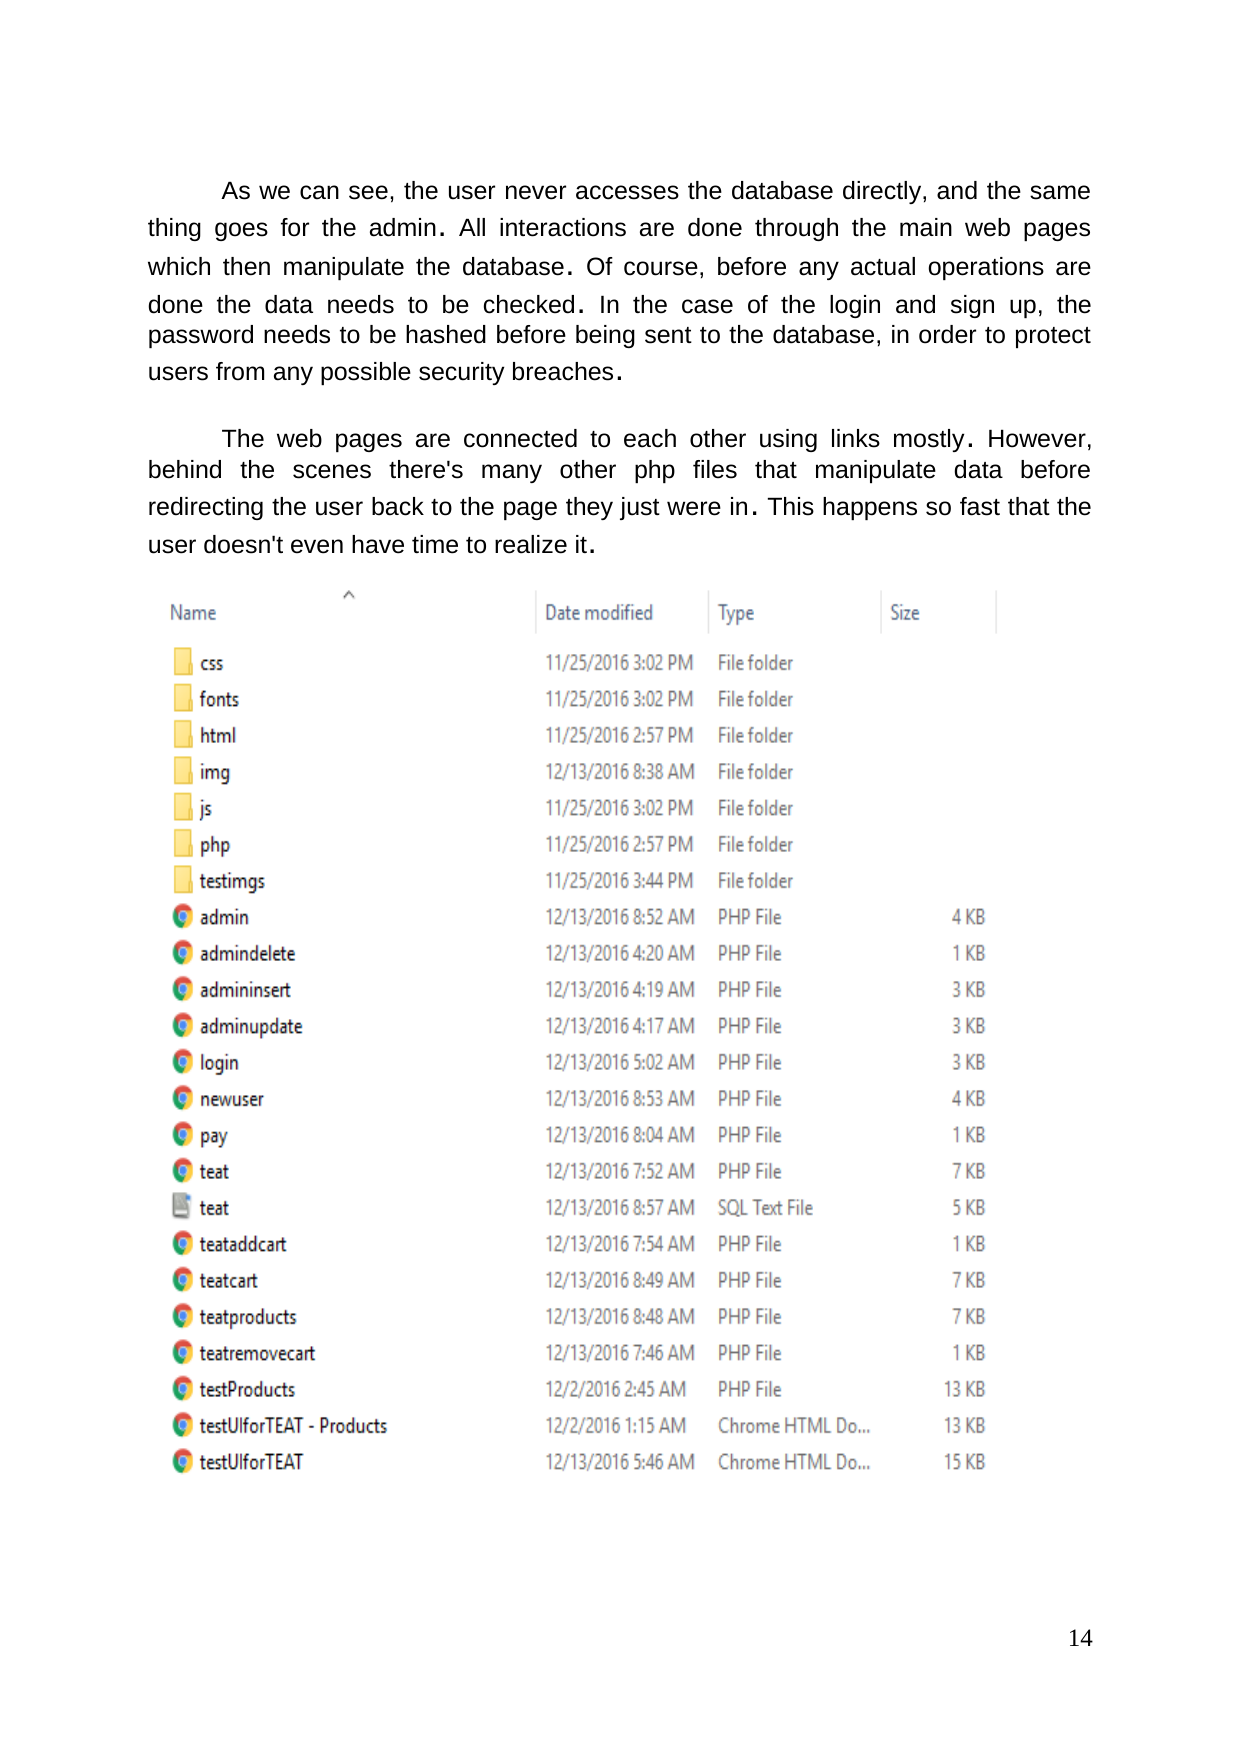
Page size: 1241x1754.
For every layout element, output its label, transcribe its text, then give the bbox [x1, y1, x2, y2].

picture [147, 589, 1092, 1563]
text The web pages are connected to each other using links mostly. However, behind the scenes there's many other php files that manipulate data before redirecting the user back to the page they just were in. This happens so fast that the user doesn't even have time to realize it. [148, 416, 1093, 560]
text As we can see, the user never accesses the database directly, and the same thing goes for the admin. All interactions are done through the main web pages which then manipulate the database. Of course, before any actual operations are done the data needs to be checked. In the case of the login and sign up, the password needs to be hashed before being sent to the database, in order to protect users from any possible security breaches. [148, 176, 1093, 388]
